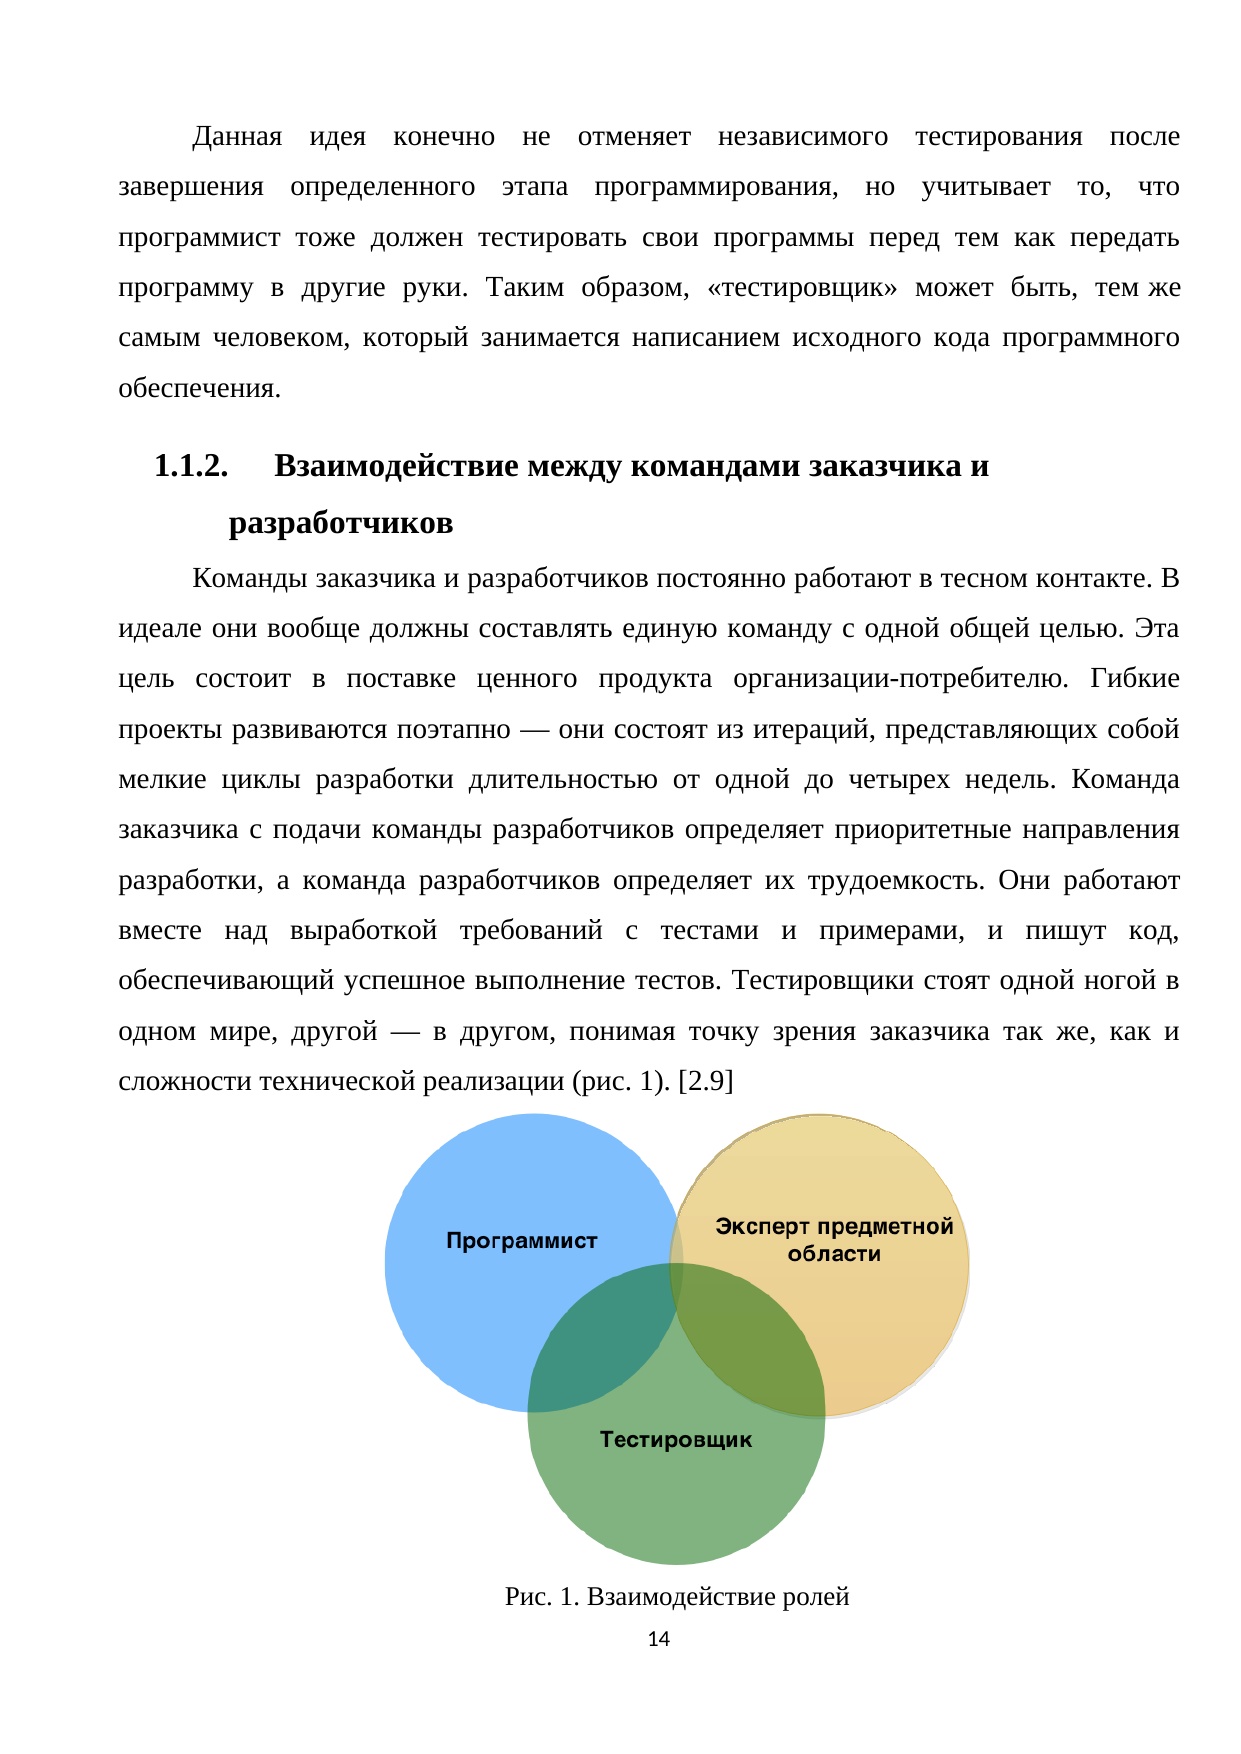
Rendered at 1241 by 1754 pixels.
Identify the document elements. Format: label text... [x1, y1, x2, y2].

text Команды заказчика и разработчиков постоянно работают в тесном контакте. В идеале они вообще должны составлять единую команду с одной общей целью. Эта цель состоит в поставке ценного продукта организации-потребителю. Гибкие проекты развиваются поэтапно — они состоят из итераций, представляющих собой мелкие циклы разработки длительностью от одной до четырех недель. Команда заказчика с подачи команды разработчиков определяет приоритетные направления разработки, а команда разработчиков определяет их трудоемкость. Они работают вместе над выработкой требований с тестами и примерами, и пишут код, обеспечивающий успешное выполнение тестов. Тестировщики стоят одной ногой в одном мире, другой — в другом, понимая точку зрения заказчика так же, как и сложности технической реализации (рис. 1). [2.9] [118, 560, 1181, 1097]
picture [384, 1113, 970, 1567]
subtitle Взаимодействие между командами заказчика и разработчиков [153, 445, 1181, 541]
text Рис. 1. Взаимодействие ролей [136, 1581, 1181, 1612]
text Данная идея конечно не отменяет независимого тестирования после завершения определенного этапа программирования, но учитывает то, что программист тоже должен тестировать свои программы перед тем как передать программу в другие руки. Таким образом, «тестировщик» может быть, тем же самым человеком, который занимается написанием исходного кода программного обеспечения. [118, 118, 1181, 403]
